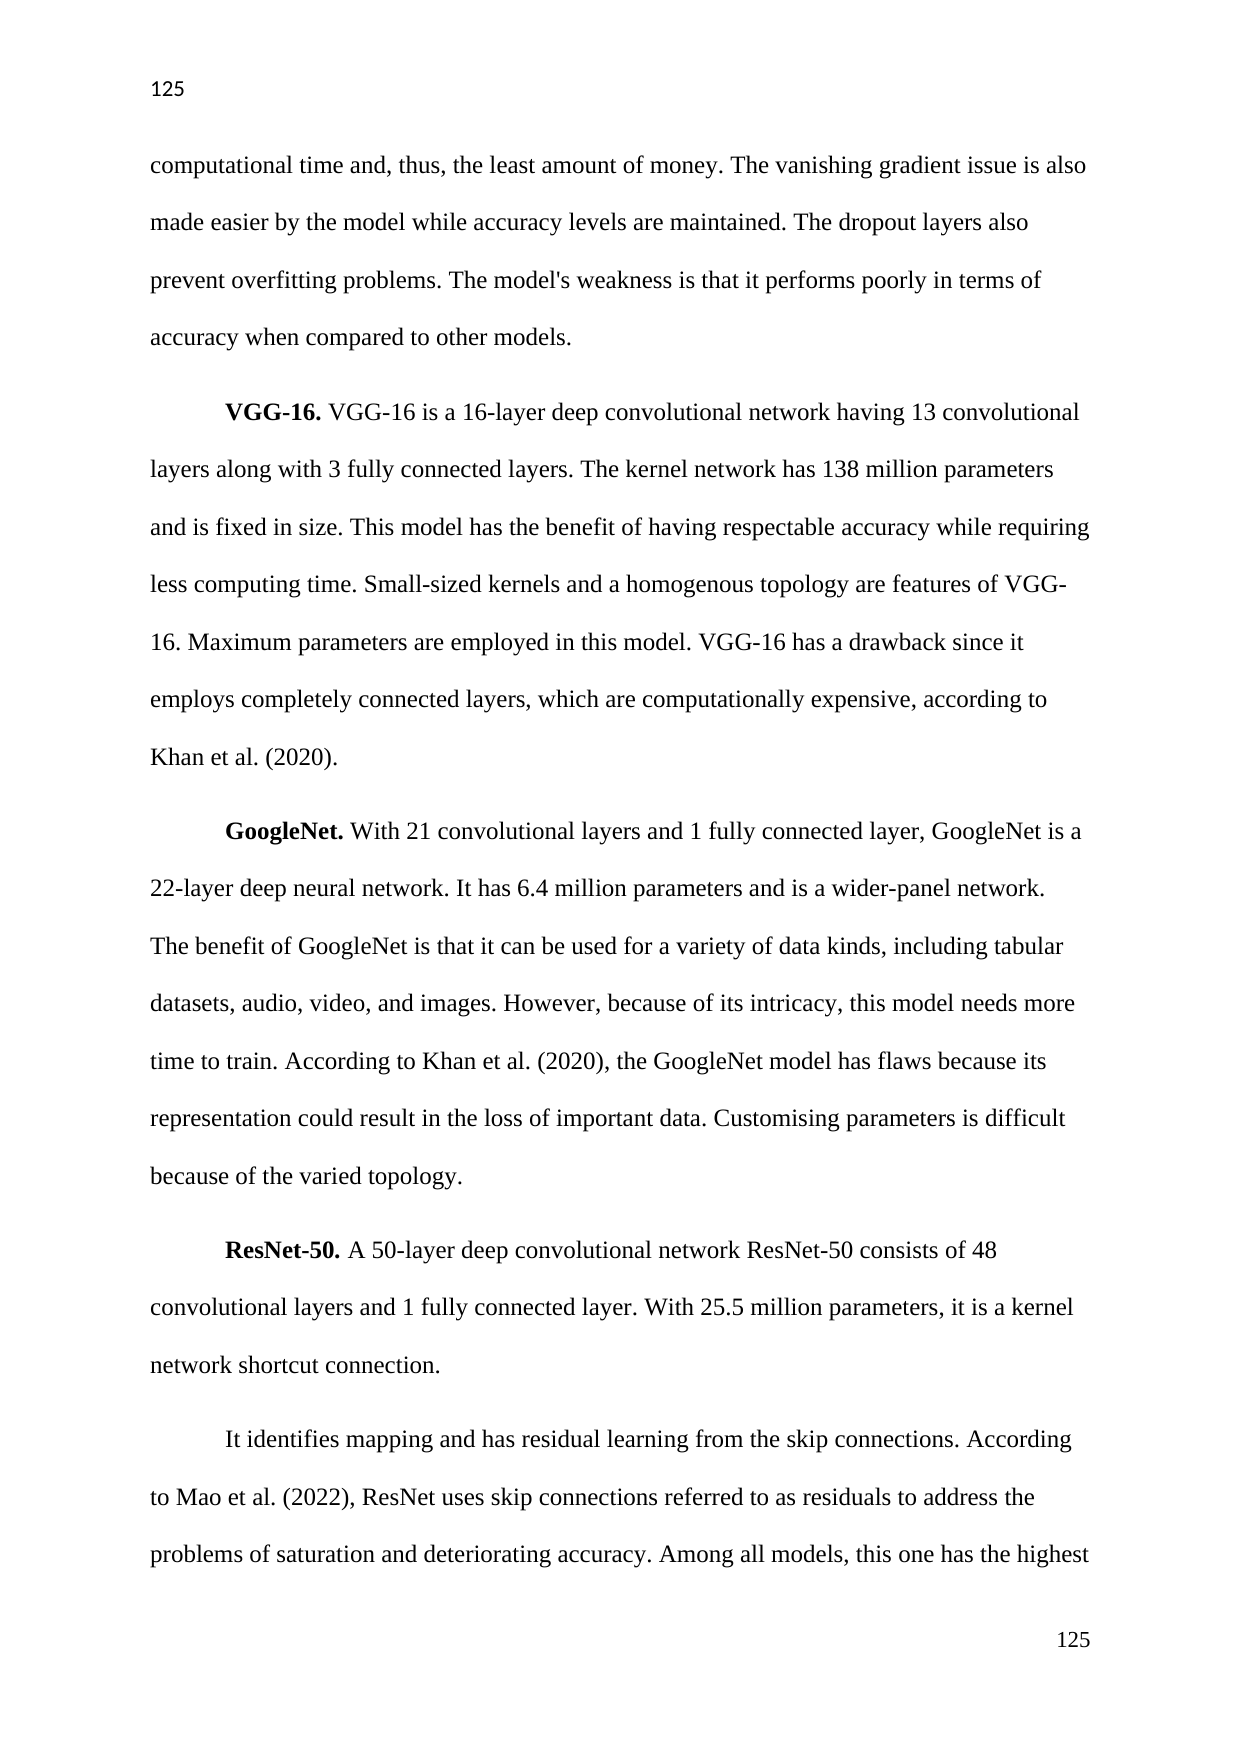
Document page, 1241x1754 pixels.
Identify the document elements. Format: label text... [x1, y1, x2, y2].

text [150, 150, 1090, 351]
text GoogleNet. With 21 convolutional layers and 1 fully connected layer, GoogleNet is a 22-layer deep neural network. It has 6.4 million parameters and is a wider-panel network. The benefit of GoogleNet is that it can be used for a variety of data kinds, including tabular datasets, audio, video, and images. However, because of its intricacy, this model needs more time to train. According to Khan et al. (2020), the GoogleNet model has flaws because its representation could result in the loss of important data. Customising parameters is difficult because of the varied topology. [150, 816, 1090, 1189]
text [150, 1424, 1090, 1568]
text ResNet-50. A 50-layer deep convolutional network ResNet-50 consists of 48 convolutional layers and 1 fully connected layer. With 25.5 million parameters, it is a kernel network shortcut connection. [150, 1235, 1090, 1379]
text VGG-16. VGG-16 is a 16-layer deep convolutional network having 13 convolutional layers along with 3 fully connected layers. The kernel network has 138 million parameters and is fixed in size. This model has the benefit of having respectable accuracy while requiring less computing time. Small-sized kernels and a homogenous topology are features of VGG-16. Maximum parameters are employed in this model. VGG-16 has a drawback since it employs completely connected layers, which are computationally expensive, according to Khan et al. (2020). [150, 397, 1090, 770]
